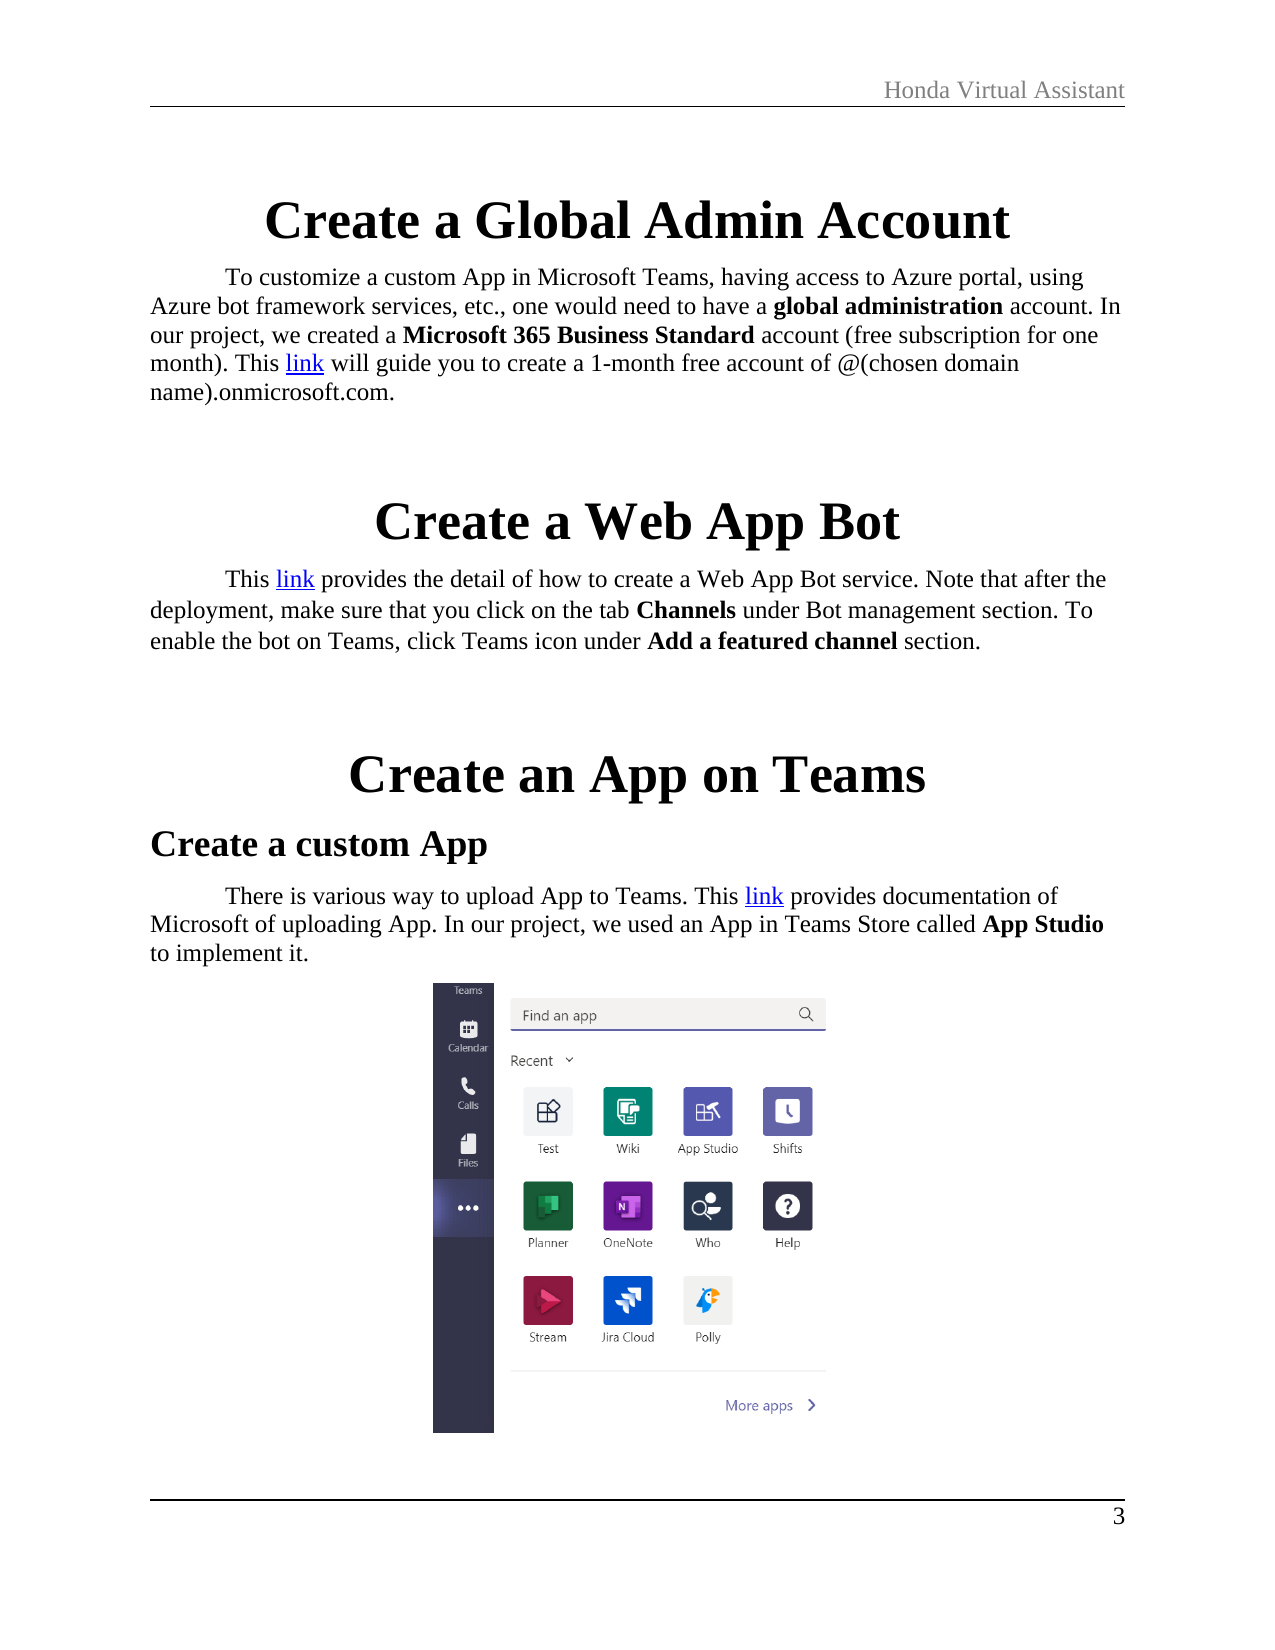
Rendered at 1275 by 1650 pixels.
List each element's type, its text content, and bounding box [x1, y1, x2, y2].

subtitle Create a custom App [150, 821, 1125, 864]
text To customize a custom App in Microsoft Teams, having access to Azure portal, using Azure bot framework services, etc., one would need to have a global administration account. In our project, we created a Microsoft 365 Business Standard account (free subscription for one month). This link will guide you to create a 1-month free account of @(chosen domain name).onmicrosoft.com. [150, 262, 1125, 406]
subtitle Create an App on Teams [150, 742, 1125, 804]
text This link provides the detail of how to create a Web App Bot service. Note that after the deployment, make sure that you click on the tab Channels under Bot management section. To enable the bot on Teams, click Teams icon under Add a featured channel section. [150, 564, 1125, 654]
text There is various way to upload App to Teams. This link provides documentation of Microsoft of uploading App. In our project, we used an App in Teams Store called App Studio to implement it. [150, 881, 1125, 967]
subtitle Create a Global Admin Account [150, 187, 1125, 250]
subtitle Create a Web App Bot [150, 489, 1125, 551]
picture [433, 983, 842, 1433]
